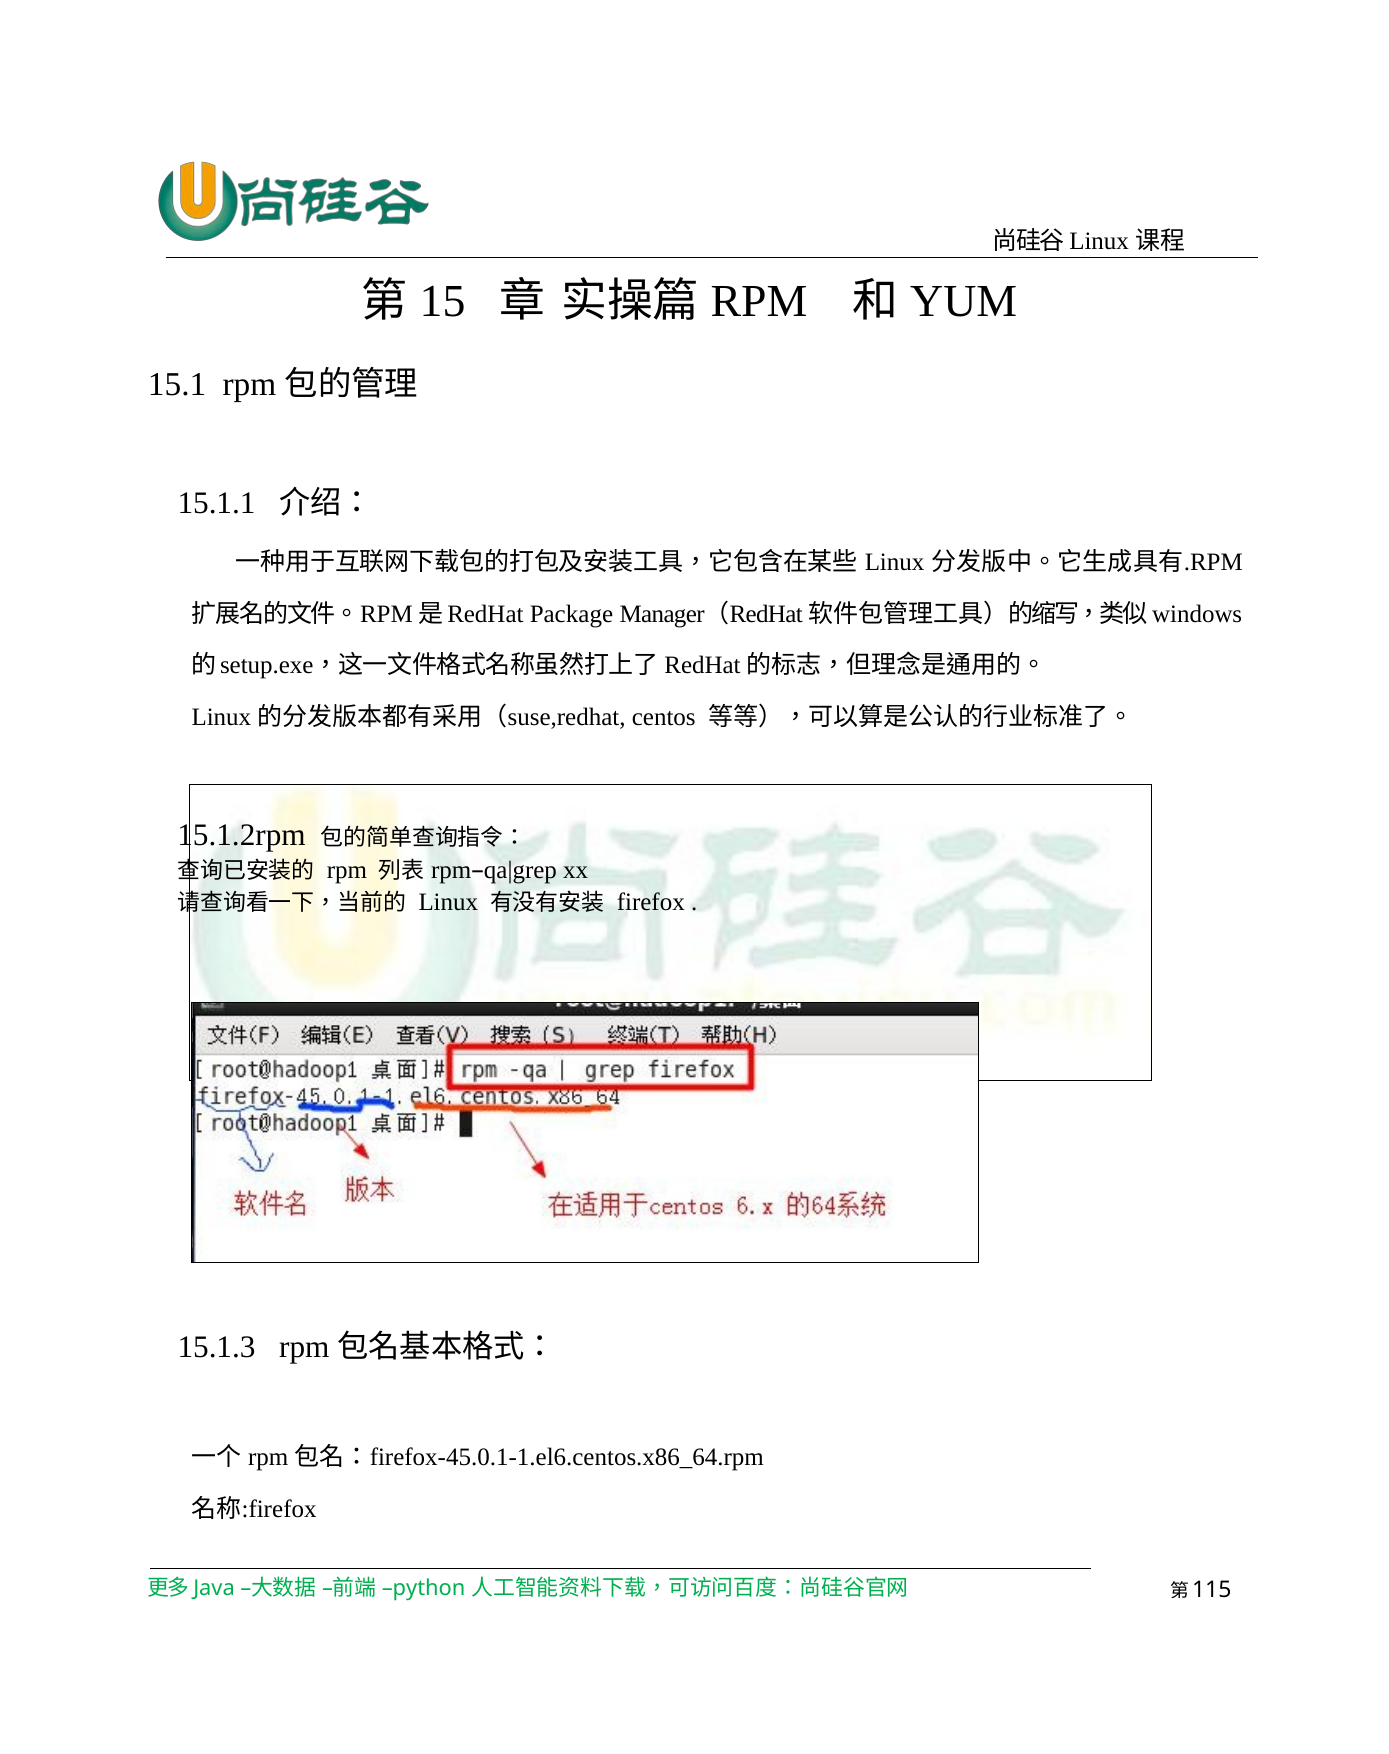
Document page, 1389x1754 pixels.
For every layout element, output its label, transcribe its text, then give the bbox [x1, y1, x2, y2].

picture [147, 153, 436, 249]
subtitle 15.1 rpm 包的管理 [148, 360, 1338, 406]
picture [192, 1003, 978, 1262]
text 一种用于互联网下载包的打包及安装工具，它包含在某些 Linux 分发版中。它生成具有.RPM 扩展名的文件。RPM 是 RedHat Package Manager（RedHat 软件包管理工具）的缩写，类似 windows 的 setup.exe，这一文件格式名称虽然打上了 RedHat 的标志，但理念是通用的。 [191, 544, 1242, 681]
text Linux 的分发版本都有采用（suse,redhat, centos 等等），可以算是公认的行业标准了。 [191, 698, 1338, 732]
picture [190, 785, 1151, 1080]
subtitle rpm 包名基本格式： [177, 1324, 1338, 1367]
text 一个 rpm 包名：firefox-45.0.1-1.el6.centos.x86_64.rpm 名称:firefox [191, 1439, 771, 1524]
subtitle 15.1.1 介绍： [177, 481, 1338, 523]
subtitle 第 15 章 实操篇 RPM 和 YUM [362, 267, 1338, 329]
